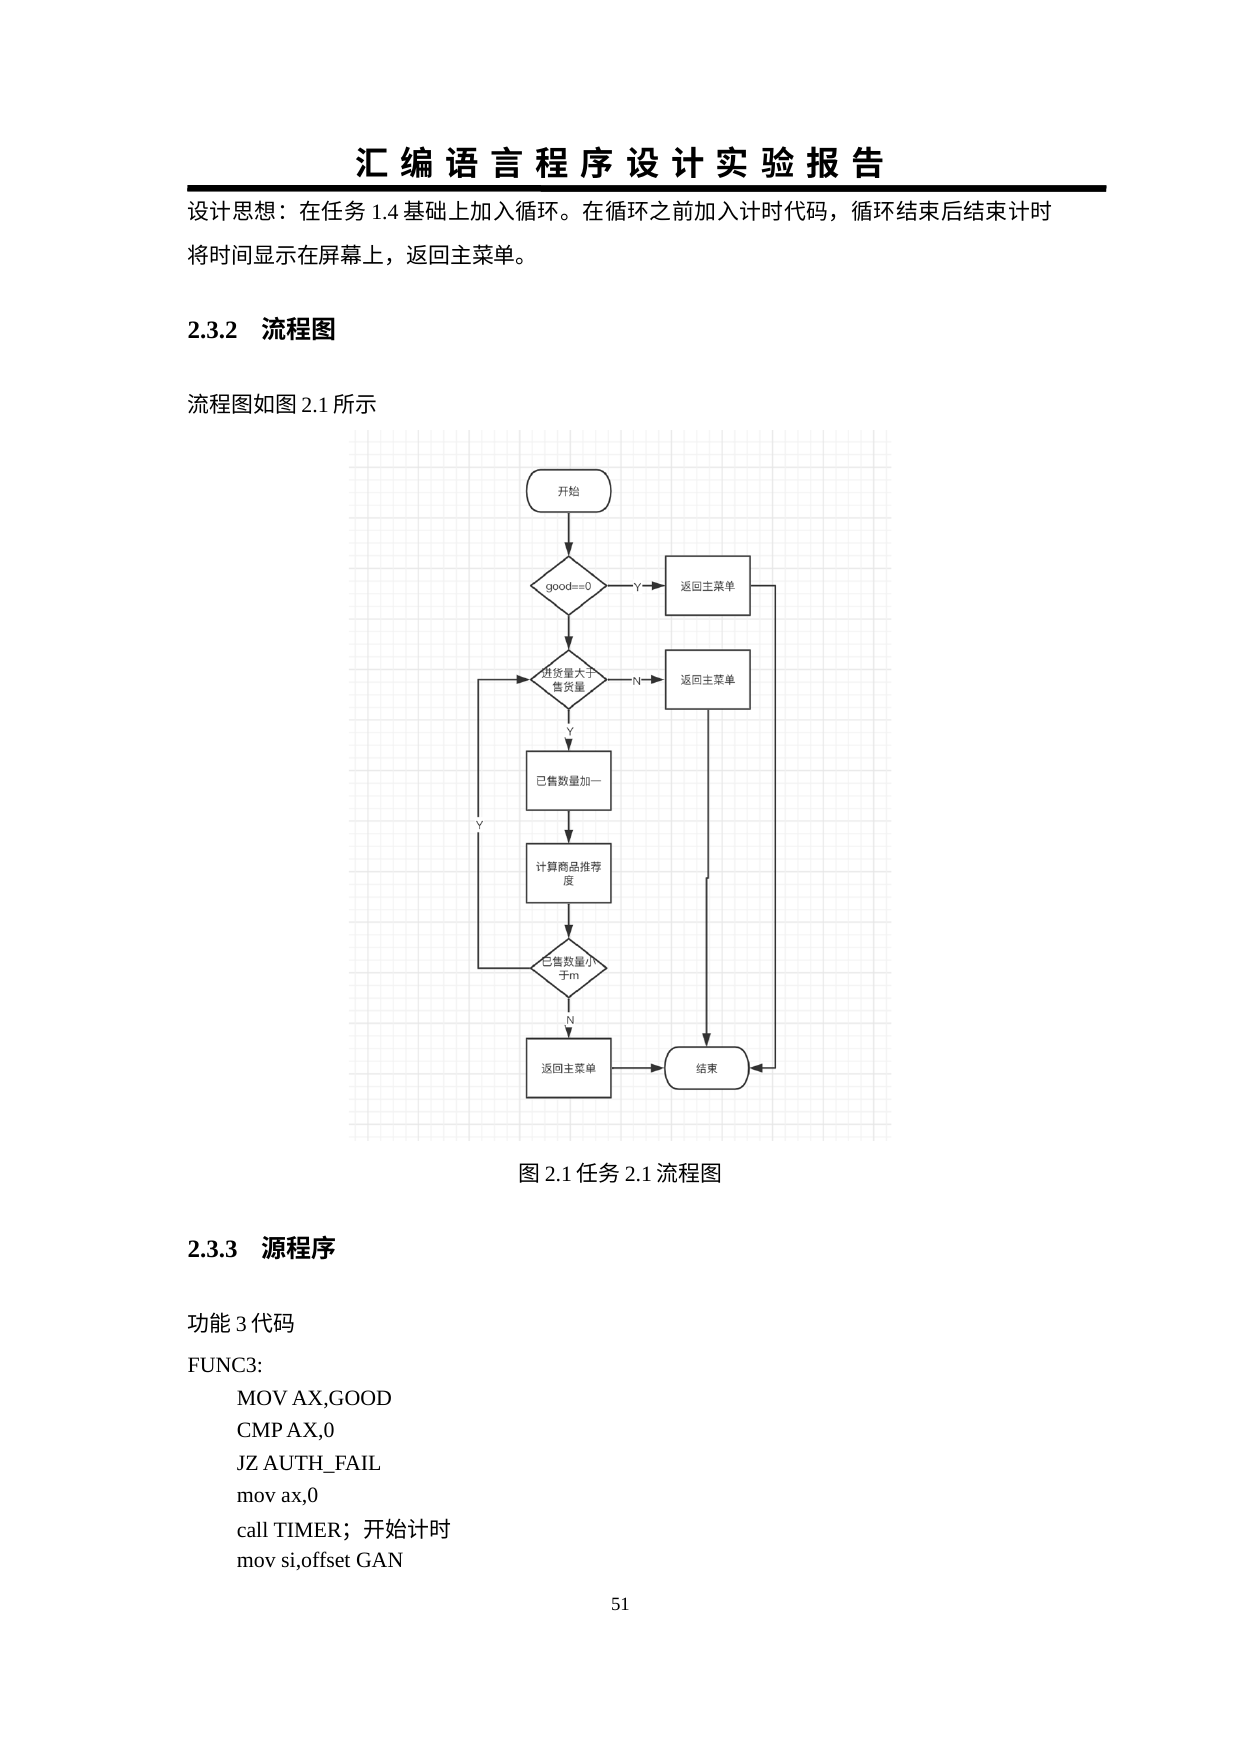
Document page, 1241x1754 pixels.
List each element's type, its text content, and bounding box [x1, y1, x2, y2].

text call TIMER；开始计时 [187, 1511, 1053, 1544]
text mov ax,0 [187, 1479, 1053, 1511]
subtitle 源程序 [187, 1214, 1053, 1279]
picture [348, 430, 892, 1141]
subtitle 流程图 [187, 296, 1053, 361]
text MOV AX,GOOD [187, 1381, 1053, 1414]
text 功能3代码 [187, 1305, 1053, 1338]
text JZ AUTH_FAIL [187, 1446, 1053, 1479]
text 设计思想：在任务1.4基础上加入循环。在循环之前加入计时代码，循环结束后结束计时，将时间显示在屏幕上，返回主菜单。 [187, 194, 1053, 270]
text 流程图如图2.1所示 [187, 387, 1053, 419]
text 图2.1任务2.1流程图 [187, 1156, 1053, 1188]
text mov si,offset GAN [187, 1544, 1053, 1576]
text FUNC3: [187, 1349, 1053, 1381]
text CMP AX,0 [187, 1414, 1053, 1446]
